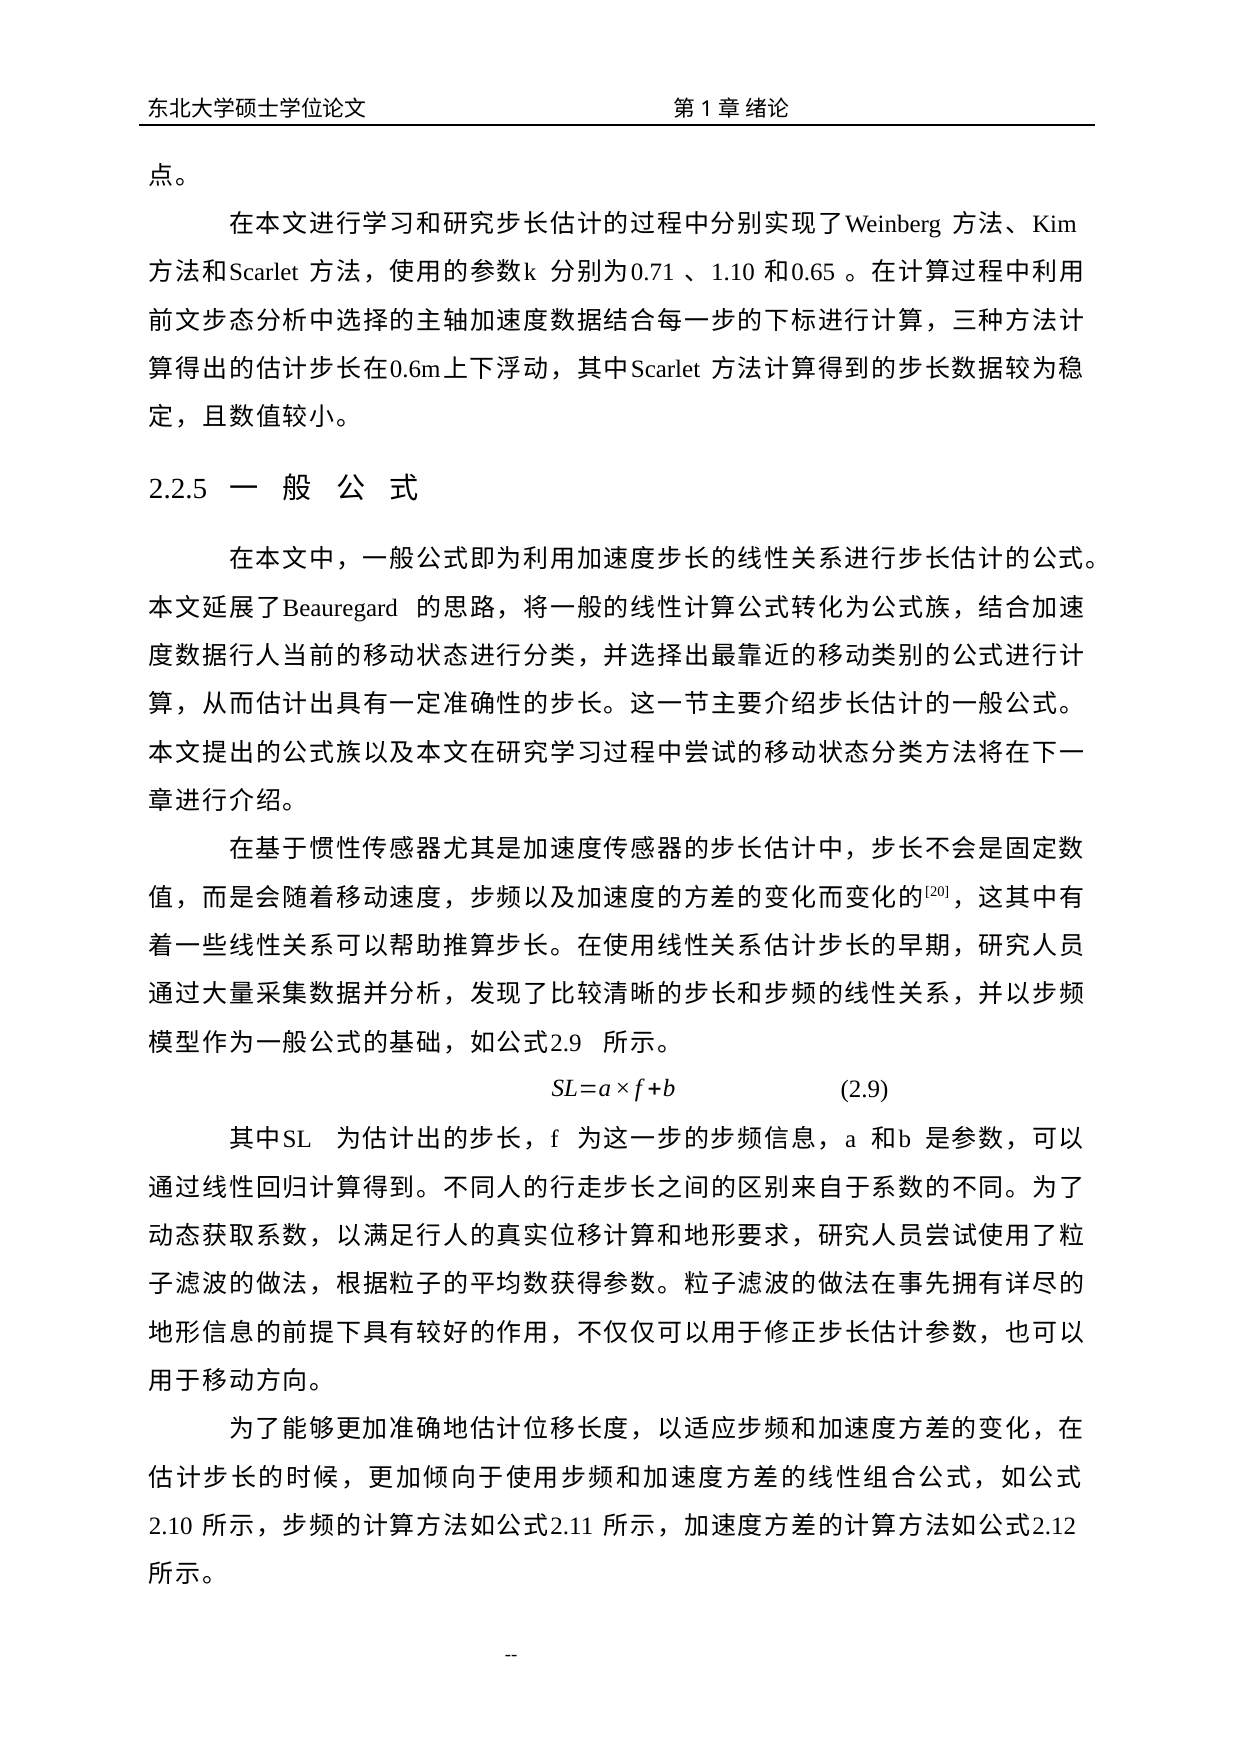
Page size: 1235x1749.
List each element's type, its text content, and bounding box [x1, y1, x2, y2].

text 其中SL为估计出的步长，f为这一步的步频信息，a和b是参数，可以通过线性回归计算得到。不同人的行走步长之间的区别来自于系数的不同。为了动态获取系数，以满足行人的真实位移计算和地形要求，研究人员尝试使用了粒子滤波的做法，根据粒子的平均数获得参数。粒子滤波的做法在事先拥有详尽的地形信息的前提下具有较好的作用，不仅仅可以用于修正步长估计参数，也可以用于移动方向。 [149, 1113, 1086, 1403]
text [149, 149, 1086, 197]
text 在本文进行学习和研究步长估计的过程中分别实现了Weinberg方法、Kim方法和Scarlet方法，使用的参数k分别为0.71、1.10和0.65。在计算过程中利用前文步态分析中选择的主轴加速度数据结合每一步的下标进行计算，三种方法计算得出的估计步长在0.6m上下浮动，其中Scarlet方法计算得到的步长数据较为稳定，且数值较小。 [149, 197, 1086, 439]
text 在本文中，一般公式即为利用加速度步长的线性关系进行步长估计的公式。本文延展了Beauregard的思路，将一般的线性计算公式转化为公式族，结合加速度数据行人当前的移动状态进行分类，并选择出最靠近的移动类别的公式进行计算，从而估计出具有一定准确性的步长。这一节主要介绍步长估计的一般公式。本文提出的公式族以及本文在研究学习过程中尝试的移动状态分类方法将在下一章进行介绍。 [149, 533, 1086, 823]
text 为了能够更加准确地估计位移长度，以适应步频和加速度方差的变化，在估计步长的时候，更加倾向于使用步频和加速度方差的线性组合公式，如公式2.10所示，步频的计算方法如公式2.11所示，加速度方差的计算方法如公式2.12所示。 [149, 1403, 1086, 1596]
subtitle 一般公式 [149, 462, 1086, 510]
text 在基于惯性传感器尤其是加速度传感器的步长估计中，步长不会是固定数值，而是会随着移动速度，步频以及加速度的方差的变化而变化的[20]，这其中有着一些线性关系可以帮助推算步长。在使用线性关系估计步长的早期，研究人员通过大量采集数据并分析，发现了比较清晰的步长和步频的线性关系，并以步频模型作为一般公式的基础，如公式2.9所示。 [149, 823, 1086, 1064]
text (2.9) [149, 1064, 1086, 1113]
